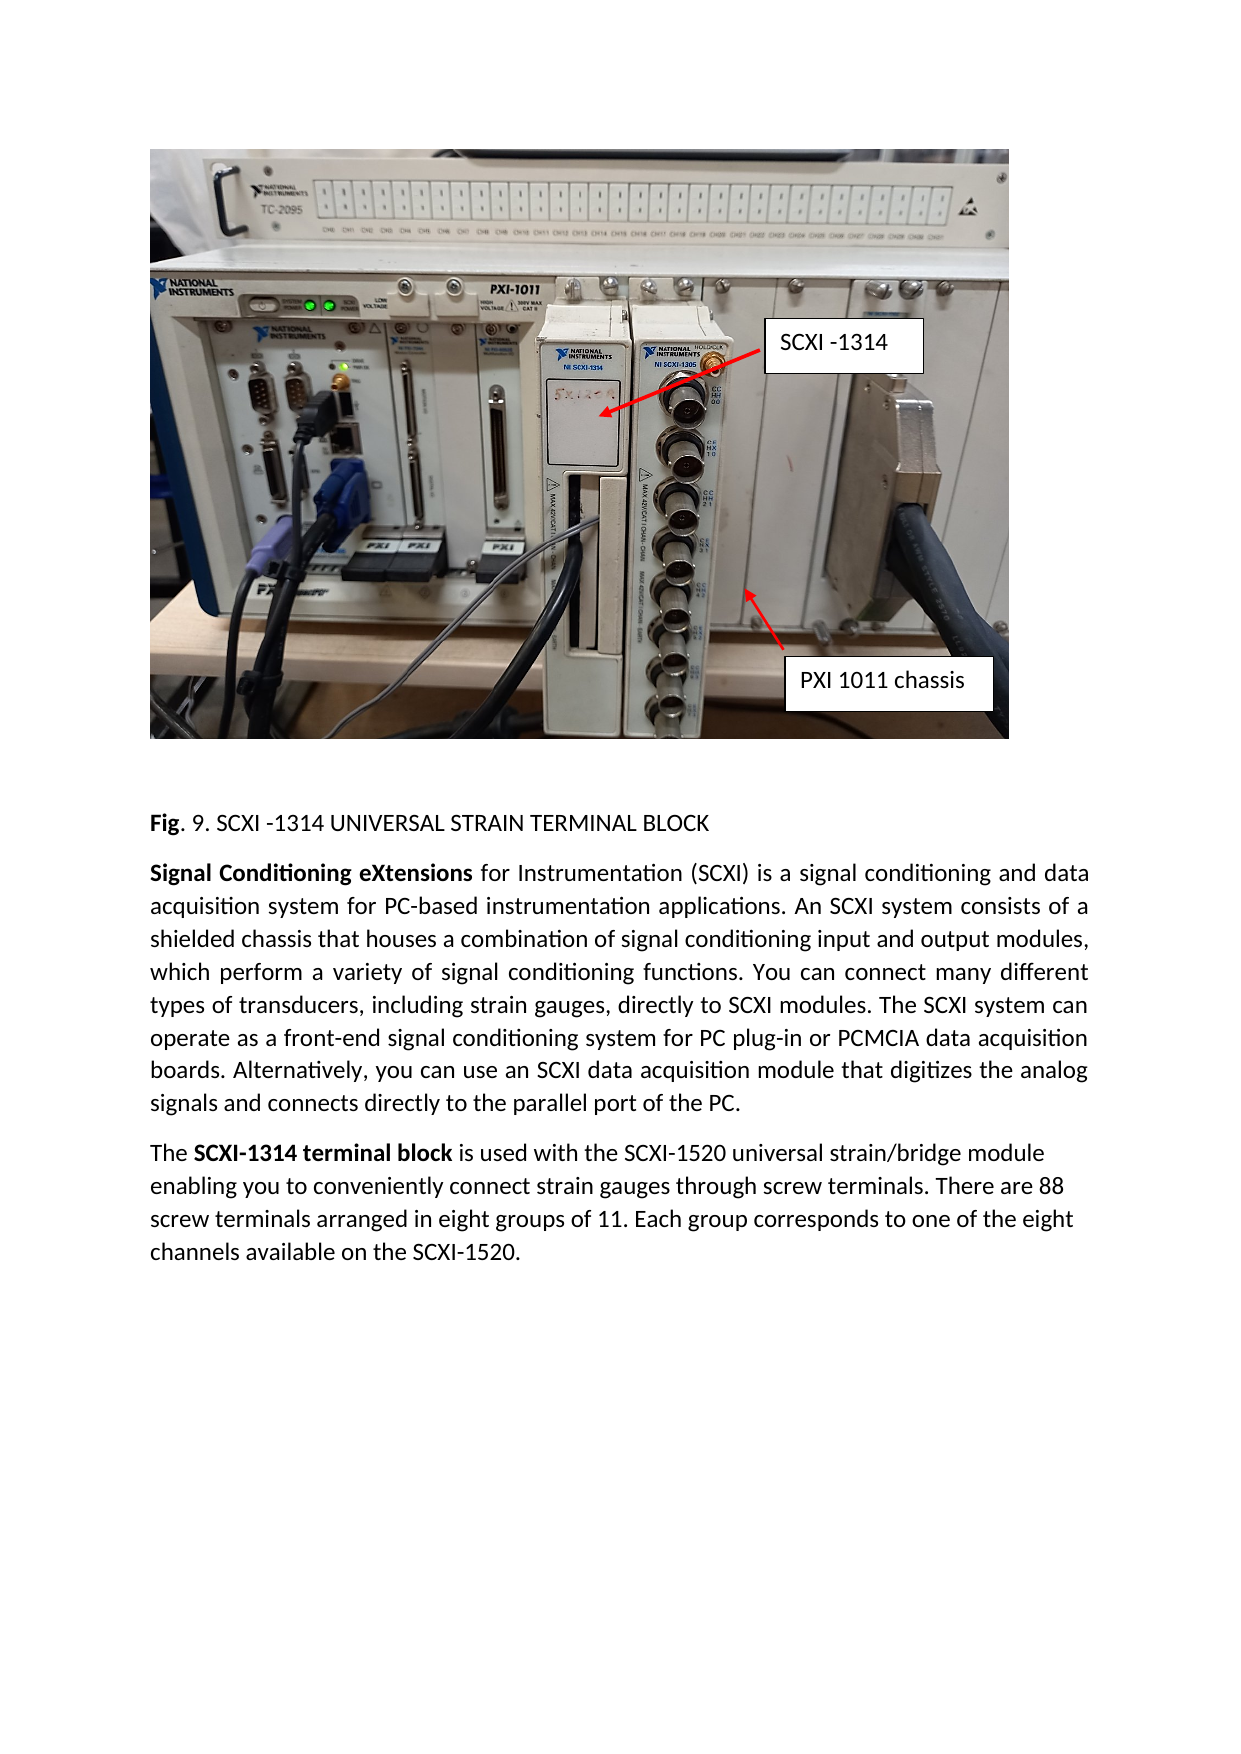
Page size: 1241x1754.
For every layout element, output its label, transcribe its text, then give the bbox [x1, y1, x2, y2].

picture [150, 149, 1009, 739]
text Signal Conditioning eXtensions for Instrumentation (SCXI) is a signal conditioning and data acquisition system for PC-based instrumentation applications. An SCXI system consists of a shielded chassis that houses a combination of signal conditioning input and output modules, which perform a variety of signal conditioning functions. You can connect many different types of transducers, including strain gauges, directly to SCXI modules. The SCXI system can operate as a front-end signal conditioning system for PC plug-in or PCMCIA data acquisition boards. Alternatively, you can use an SCXI data acquisition module that digitizes the analog signals and connects directly to the parallel port of the PC. [150, 857, 1090, 1118]
text The SCXI-1314 terminal block is used with the SCXI-1520 universal strain/bridge module enabling you to conveniently connect strain gauges through screw terminals. There are 88 screw terminals arranged in eight groups of 11. Each group corresponds to one of the eight channels available on the SCXI-1520. [150, 1137, 1090, 1266]
text Fig. 9. SCXI -1314 UNIVERSAL STRAIN TERMINAL BLOCK [150, 808, 1090, 838]
